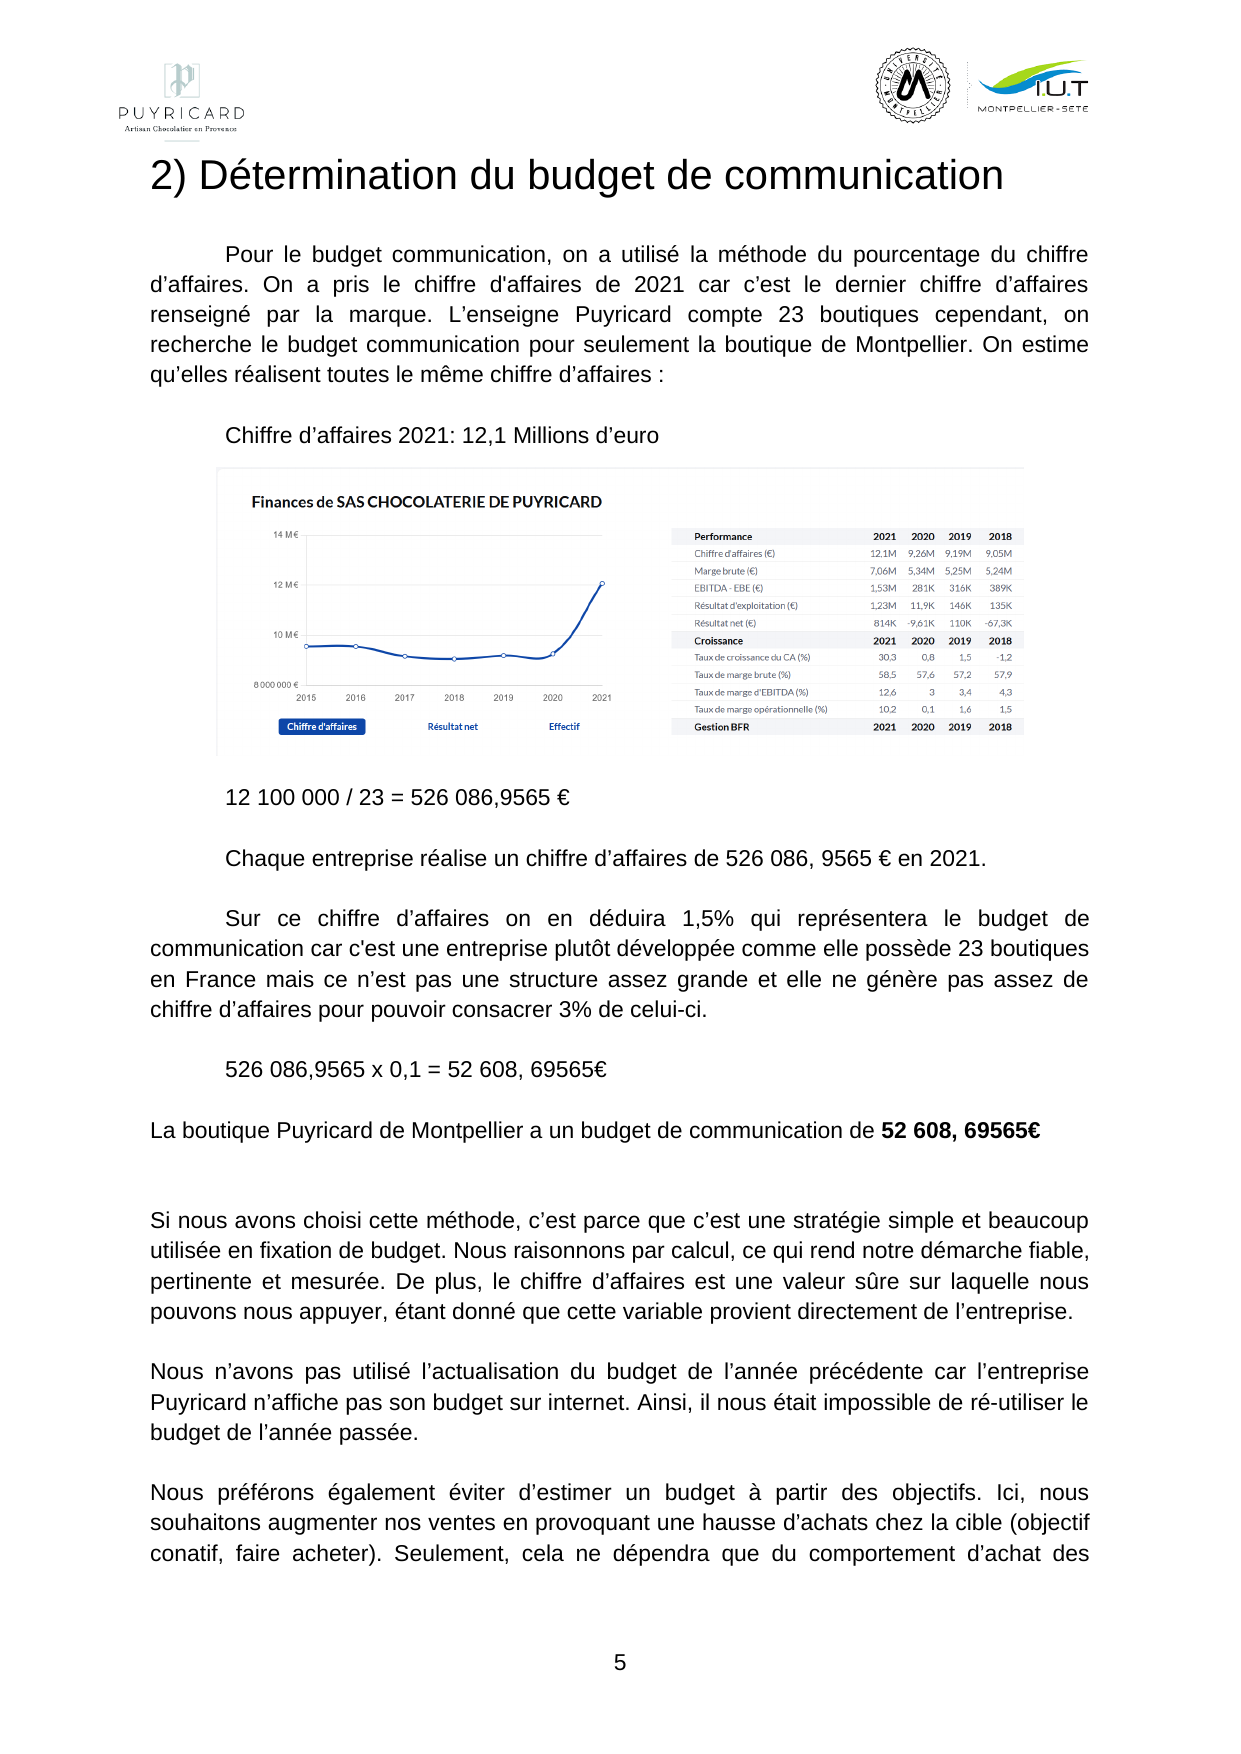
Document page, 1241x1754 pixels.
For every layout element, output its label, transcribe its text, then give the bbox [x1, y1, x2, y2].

text 526 086,9565 x 0,1 = 52 608, 69565€ [150, 1056, 1090, 1083]
text 12 100 000 / 23 = 526 086,9565 € [150, 784, 1090, 811]
text Chiffre d’affaires 2021: 12,1 Millions d’euro [150, 422, 1090, 448]
picture [216, 467, 1024, 756]
text Si nous avons choisi cette méthode, c’est parce que c’est une stratégie simple et beaucoup utilisée en fixation de budget. Nous raisonnons par calcul, ce qui rend notre démarche fiable, pertinente et mesurée. De plus, le chiffre d’affaires est une valeur sûre sur laquelle nous pouvons nous appuyer, étant donné que cette variable provient directement de l’entreprise. [150, 1207, 1090, 1324]
subtitle 2) Détermination du budget de communication [150, 150, 1090, 198]
text Chaque entreprise réalise un chiffre d’affaires de 526 086, 9565 € en 2021. [150, 845, 1090, 871]
text La boutique Puyricard de Montpellier a un budget de communication de 52 608, 69565€ [150, 1117, 1090, 1143]
text Pour le budget communication, on a utilisé la méthode du pourcentage du chiffre d’affaires. On a pris le chiffre d'affaires de 2021 car c’est le dernier chiffre d’affaires renseigné par la marque. L’enseigne Puyricard compte 23 boutiques cependant, on recherche le budget communication pour seulement la boutique de Montpellier. On estime qu’elles réalisent toutes le même chiffre d’affaires : [150, 241, 1090, 388]
picture [874, 46, 1090, 126]
picture [100, 46, 263, 153]
text Sur ce chiffre d’affaires on en déduira 1,5% qui représentera le budget de communication car c'est une entreprise plutôt développée comme elle possède 23 boutiques en France mais ce n’est pas une structure assez grande et elle ne génère pas assez de chiffre d’affaires pour pouvoir consacrer 3% de celui-ci. [150, 905, 1090, 1022]
text Nous n’avons pas utilisé l’actualisation du budget de l’année précédente car l’entreprise Puyricard n’affiche pas son budget sur internet. Ainsi, il nous était impossible de ré-utiliser le budget de l’année passée. [150, 1358, 1090, 1445]
